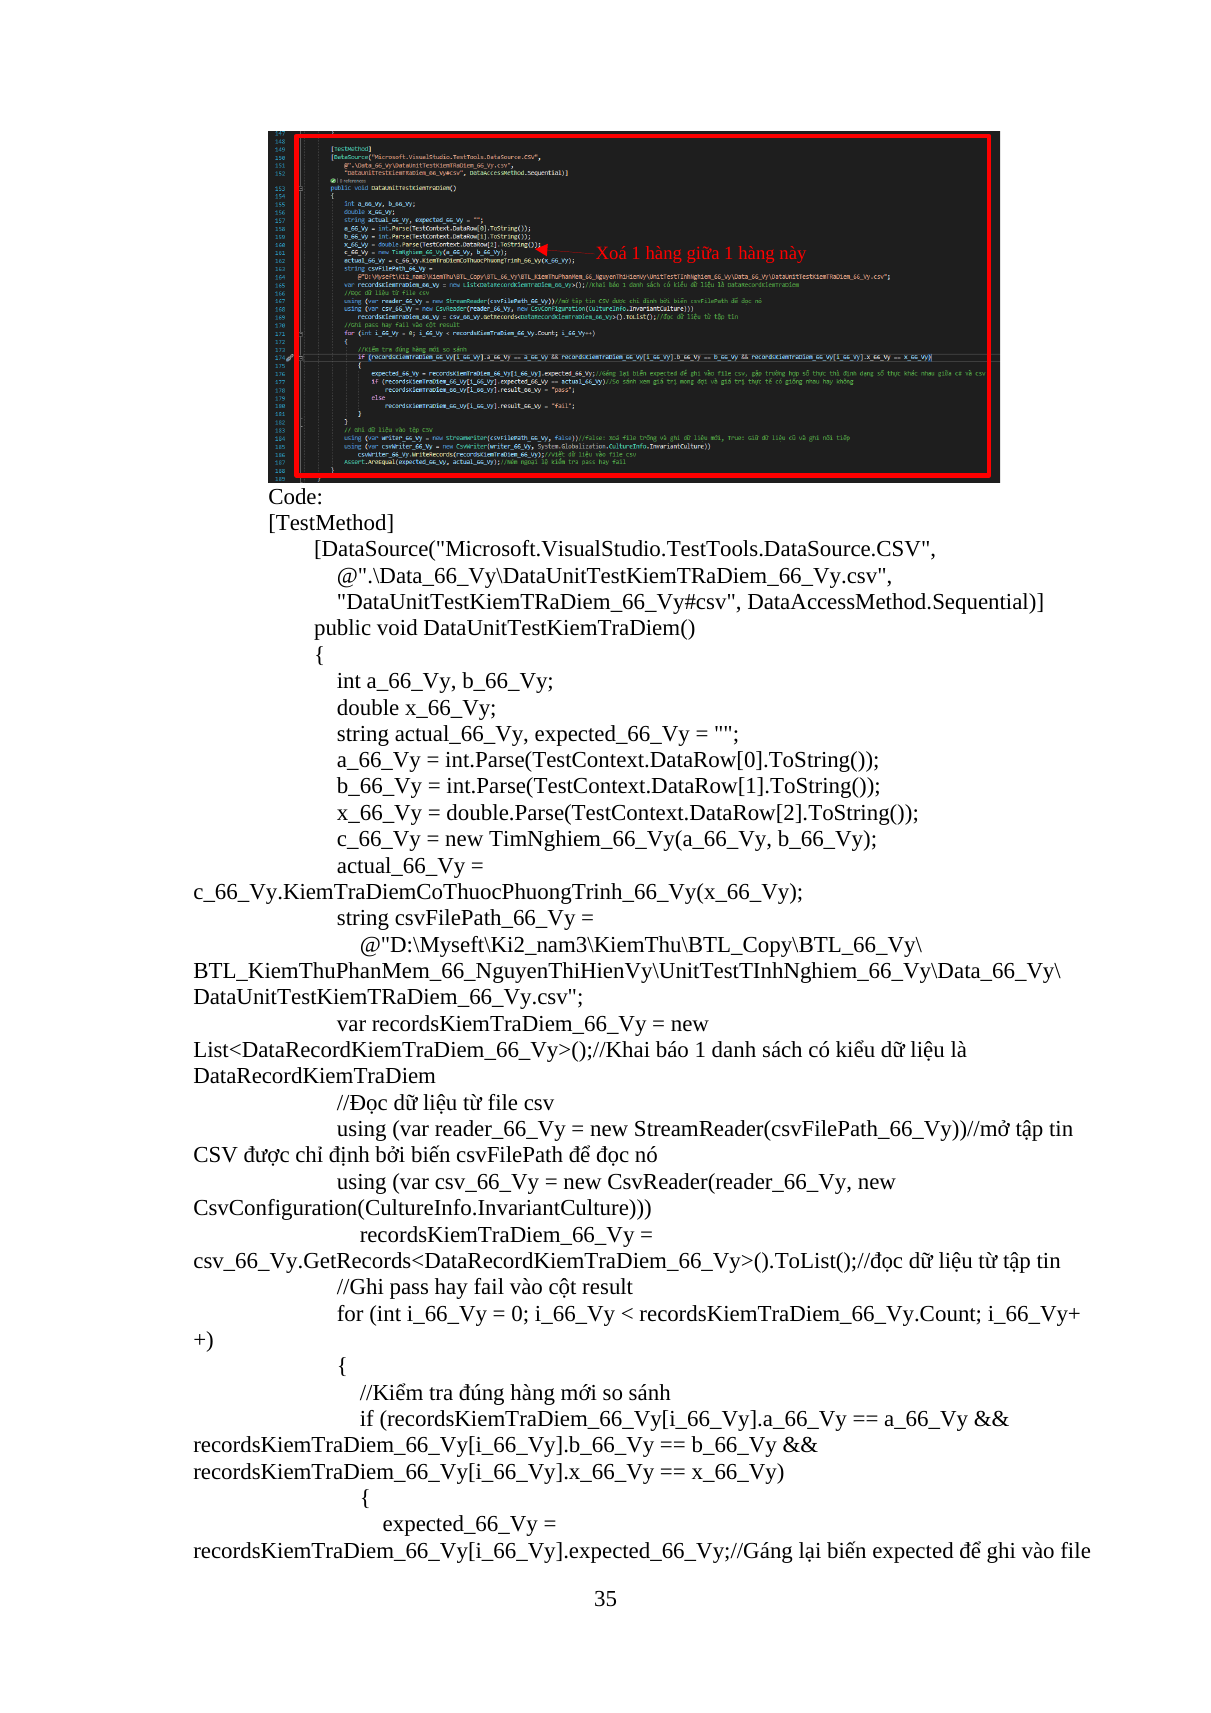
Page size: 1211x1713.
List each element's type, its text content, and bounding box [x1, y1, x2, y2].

text x_66_Vy = double.Parse(TestContext.DataRow[2].ToString()); [193, 799, 1093, 825]
text //Đọc dữ liệu từ file csv [193, 1089, 1093, 1115]
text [193, 1511, 1093, 1563]
text var recordsKiemTraDiem_66_Vy = new List<DataRecordKiemTraDiem_66_Vy>();//Khai báo 1 danh sách có kiểu dữ liệu là DataRecordKiemTraDiem [193, 1010, 1093, 1089]
text //Ghi pass hay fail vào cột result [193, 1273, 1093, 1300]
text c_66_Vy = new TimNghiem_66_Vy(a_66_Vy, b_66_Vy); [193, 825, 1093, 852]
text [DataSource("Microsoft.VisualStudio.TestTools.DataSource.CSV", [193, 535, 1093, 562]
picture [268, 131, 1001, 483]
text [TestMethod] [193, 509, 1093, 535]
text a_66_Vy = int.Parse(TestContext.DataRow[0].ToString()); [193, 746, 1093, 773]
text { [193, 641, 1093, 667]
text recordsKiemTraDiem_66_Vy = csv_66_Vy.GetRecords<DataRecordKiemTraDiem_66_Vy>().ToList();//đọc dữ liệu từ tập tin [193, 1221, 1093, 1273]
text if (recordsKiemTraDiem_66_Vy[i_66_Vy].a_66_Vy == a_66_Vy && recordsKiemTraDiem_66_Vy[i_66_Vy].b_66_Vy == b_66_Vy && recordsKiemTraDiem_66_Vy[i_66_Vy].x_66_Vy == x_66_Vy) [193, 1405, 1093, 1484]
text string actual_66_Vy, expected_66_Vy = ""; [193, 720, 1093, 746]
text "DataUnitTestKiemTRaDiem_66_Vy#csv", DataAccessMethod.Sequential)] [193, 588, 1093, 614]
text @"D:\Myseft\Ki2_nam3\KiemThu\BTL_Copy\BTL_66_Vy\BTL_KiemThuPhanMem_66_NguyenThiHienVy\UnitTestTInhNghiem_66_Vy\Data_66_Vy\DataUnitTestKiemTRaDiem_66_Vy.csv"; [193, 931, 1093, 1010]
text { [193, 1484, 1093, 1511]
text public void DataUnitTestKiemTraDiem() [193, 614, 1093, 641]
text using (var reader_66_Vy = new StreamReader(csvFilePath_66_Vy))//mở tập tin CSV được chỉ định bởi biến csvFilePath để đọc nó [193, 1115, 1093, 1168]
text string csvFilePath_66_Vy = [193, 904, 1093, 931]
text actual_66_Vy = c_66_Vy.KiemTraDiemCoThuocPhuongTrinh_66_Vy(x_66_Vy); [193, 852, 1093, 904]
text { [193, 1352, 1093, 1379]
text for (int i_66_Vy = 0; i_66_Vy < recordsKiemTraDiem_66_Vy.Count; i_66_Vy++) [193, 1300, 1093, 1352]
text using (var csv_66_Vy = new CsvReader(reader_66_Vy, new CsvConfiguration(CultureInfo.InvariantCulture))) [193, 1168, 1093, 1221]
text int a_66_Vy, b_66_Vy; [193, 667, 1093, 693]
text double x_66_Vy; [193, 693, 1093, 720]
text //Kiểm tra đúng hàng mới so sánh [193, 1379, 1093, 1405]
text b_66_Vy = int.Parse(TestContext.DataRow[1].ToString()); [193, 773, 1093, 799]
text @".\Data_66_Vy\DataUnitTestKiemTRaDiem_66_Vy.csv", [193, 562, 1093, 588]
